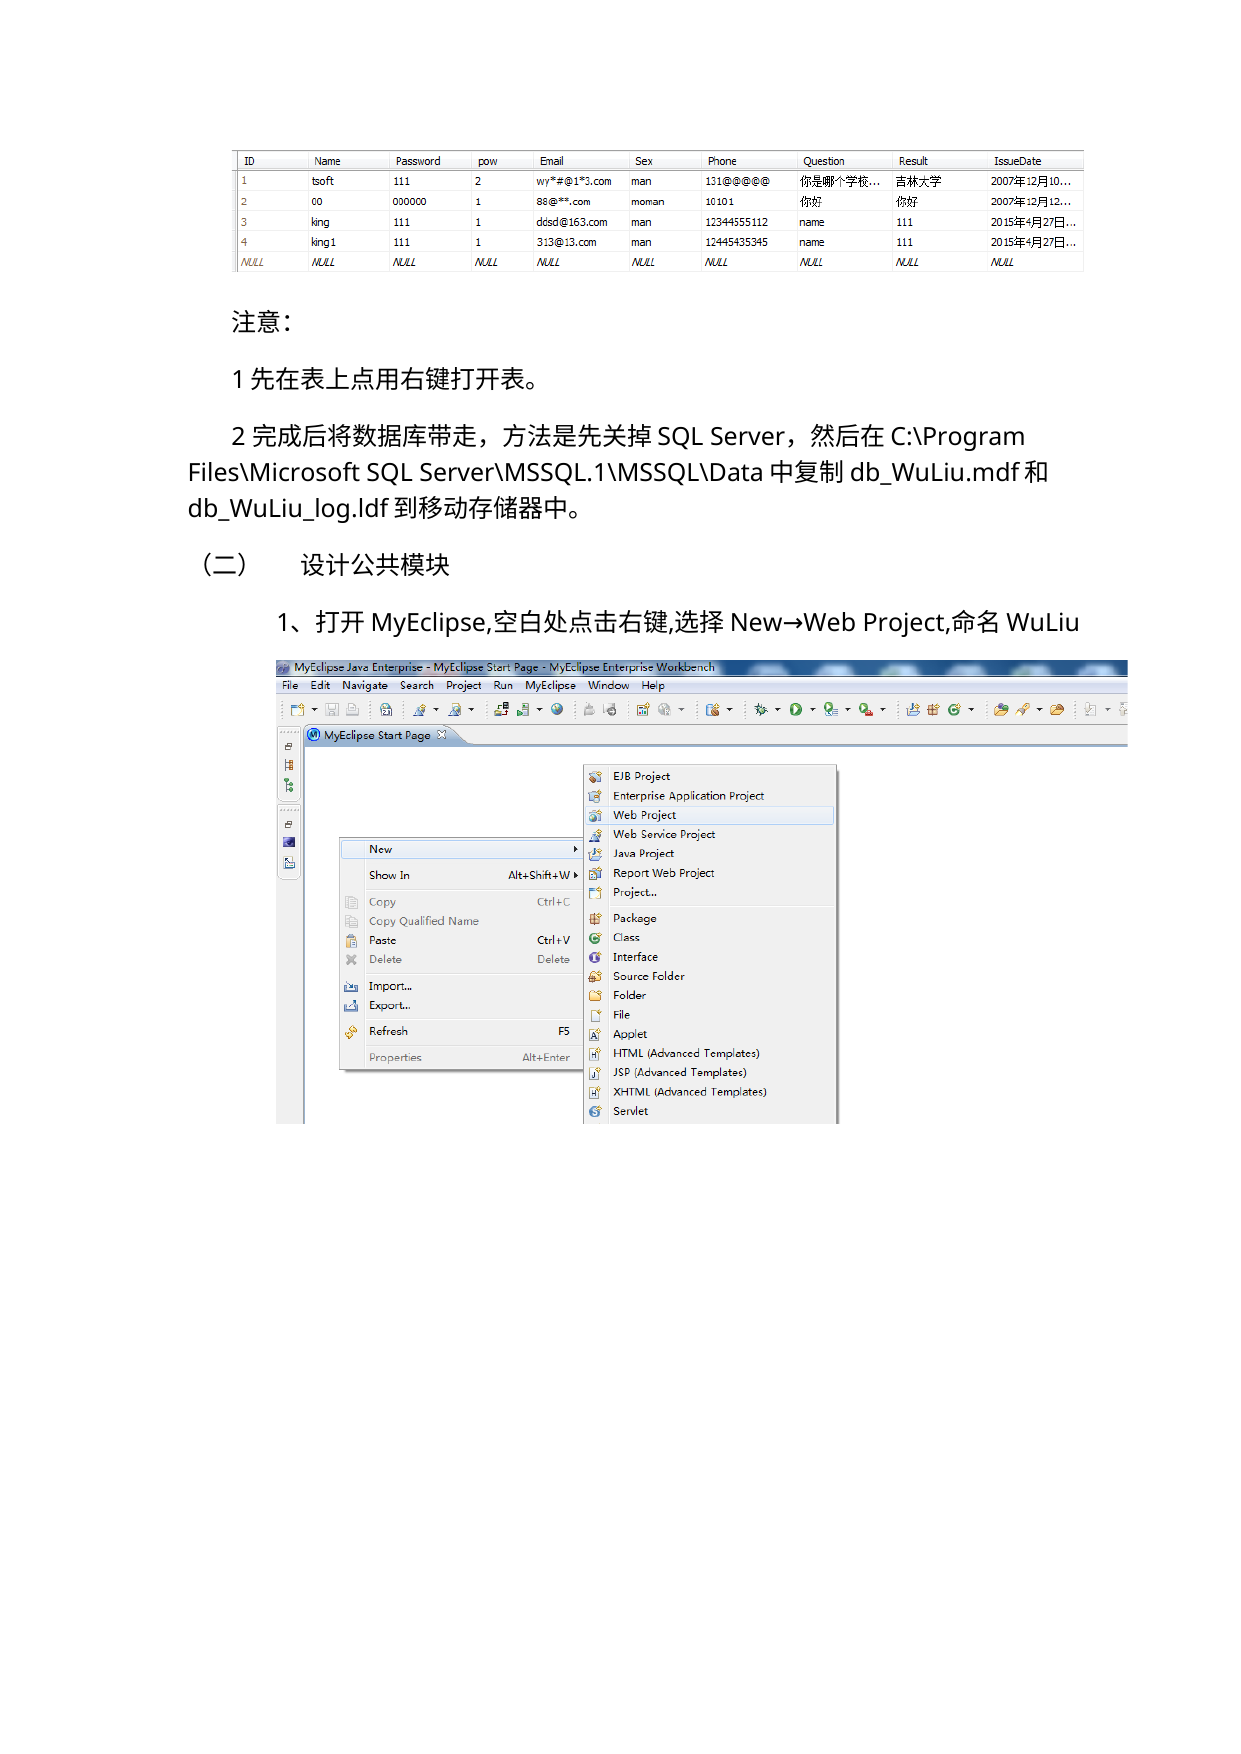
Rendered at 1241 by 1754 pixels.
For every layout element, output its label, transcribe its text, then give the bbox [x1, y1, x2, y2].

list 2 完成后将数据库带走，方法是先关掉SQL Server，然后在C:\Program Files\Microsoft SQL Server\MSSQL.1\MSSQL\Data中复制db_WuLiu.mdf和db_WuLiu_log.ldf到移动存储器中。 [187, 416, 1050, 525]
list 1、打开MyEclipse,空白处点击右键,选择New→Web Project,命名WuLiu [276, 603, 1147, 639]
list 注意： [187, 302, 836, 338]
list 1先在表上点用右键打开表。 [187, 359, 836, 395]
picture [231, 150, 1093, 282]
list 设计公共模块 [187, 546, 836, 582]
picture [276, 660, 1128, 1124]
